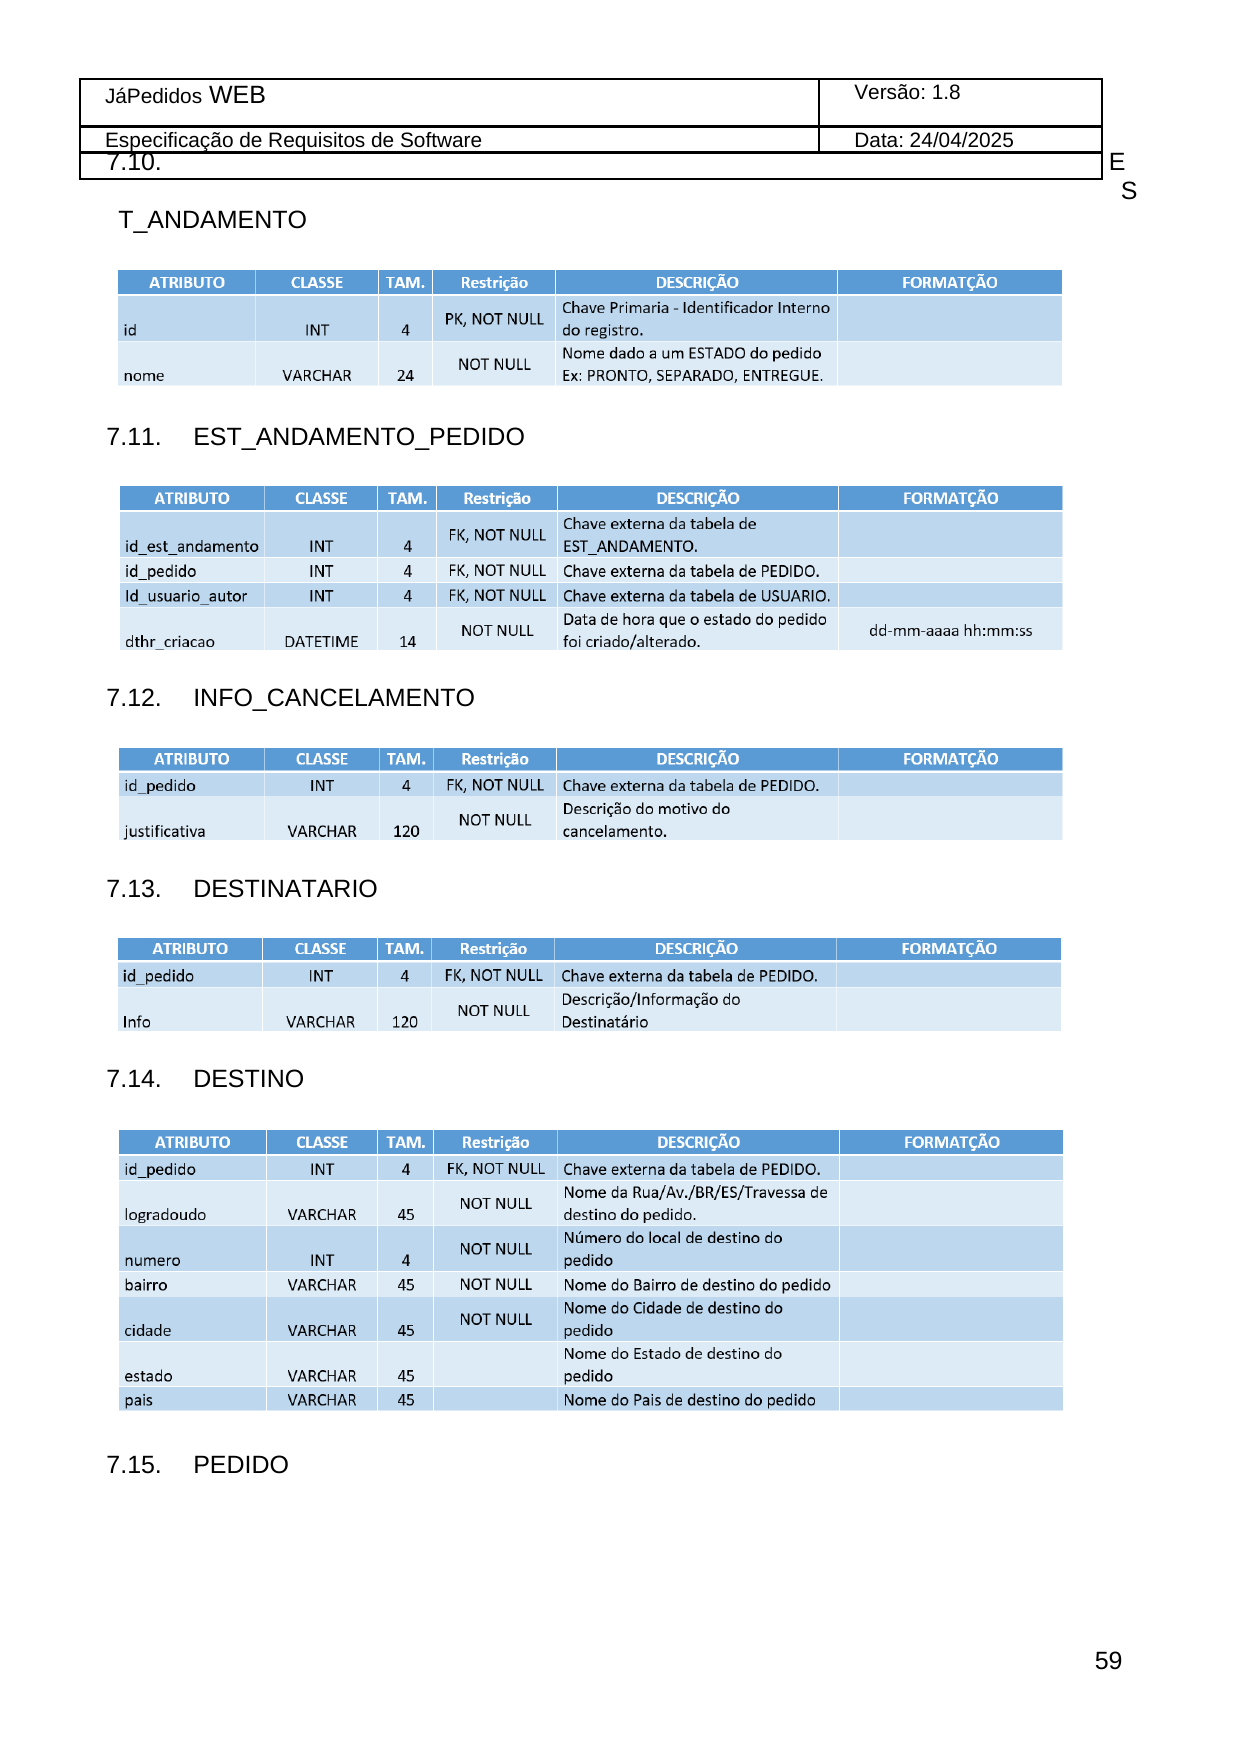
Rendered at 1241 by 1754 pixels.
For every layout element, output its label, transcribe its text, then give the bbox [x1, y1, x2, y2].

subtitle EST_ANDAMENTO_PEDIDO [118, 422, 1122, 451]
picture [118, 269, 1063, 388]
subtitle INFO_CANCELAMENTO [118, 683, 1122, 712]
picture [118, 748, 1063, 840]
picture [118, 486, 1063, 650]
list PEDIDO [118, 1450, 1122, 1479]
subtitle DESTINATARIO [118, 874, 1122, 902]
picture [118, 938, 1063, 1031]
picture [118, 1128, 1063, 1411]
subtitle EST_ANDAMENTO [118, 147, 1122, 233]
subtitle DESTINO [118, 1064, 1122, 1093]
